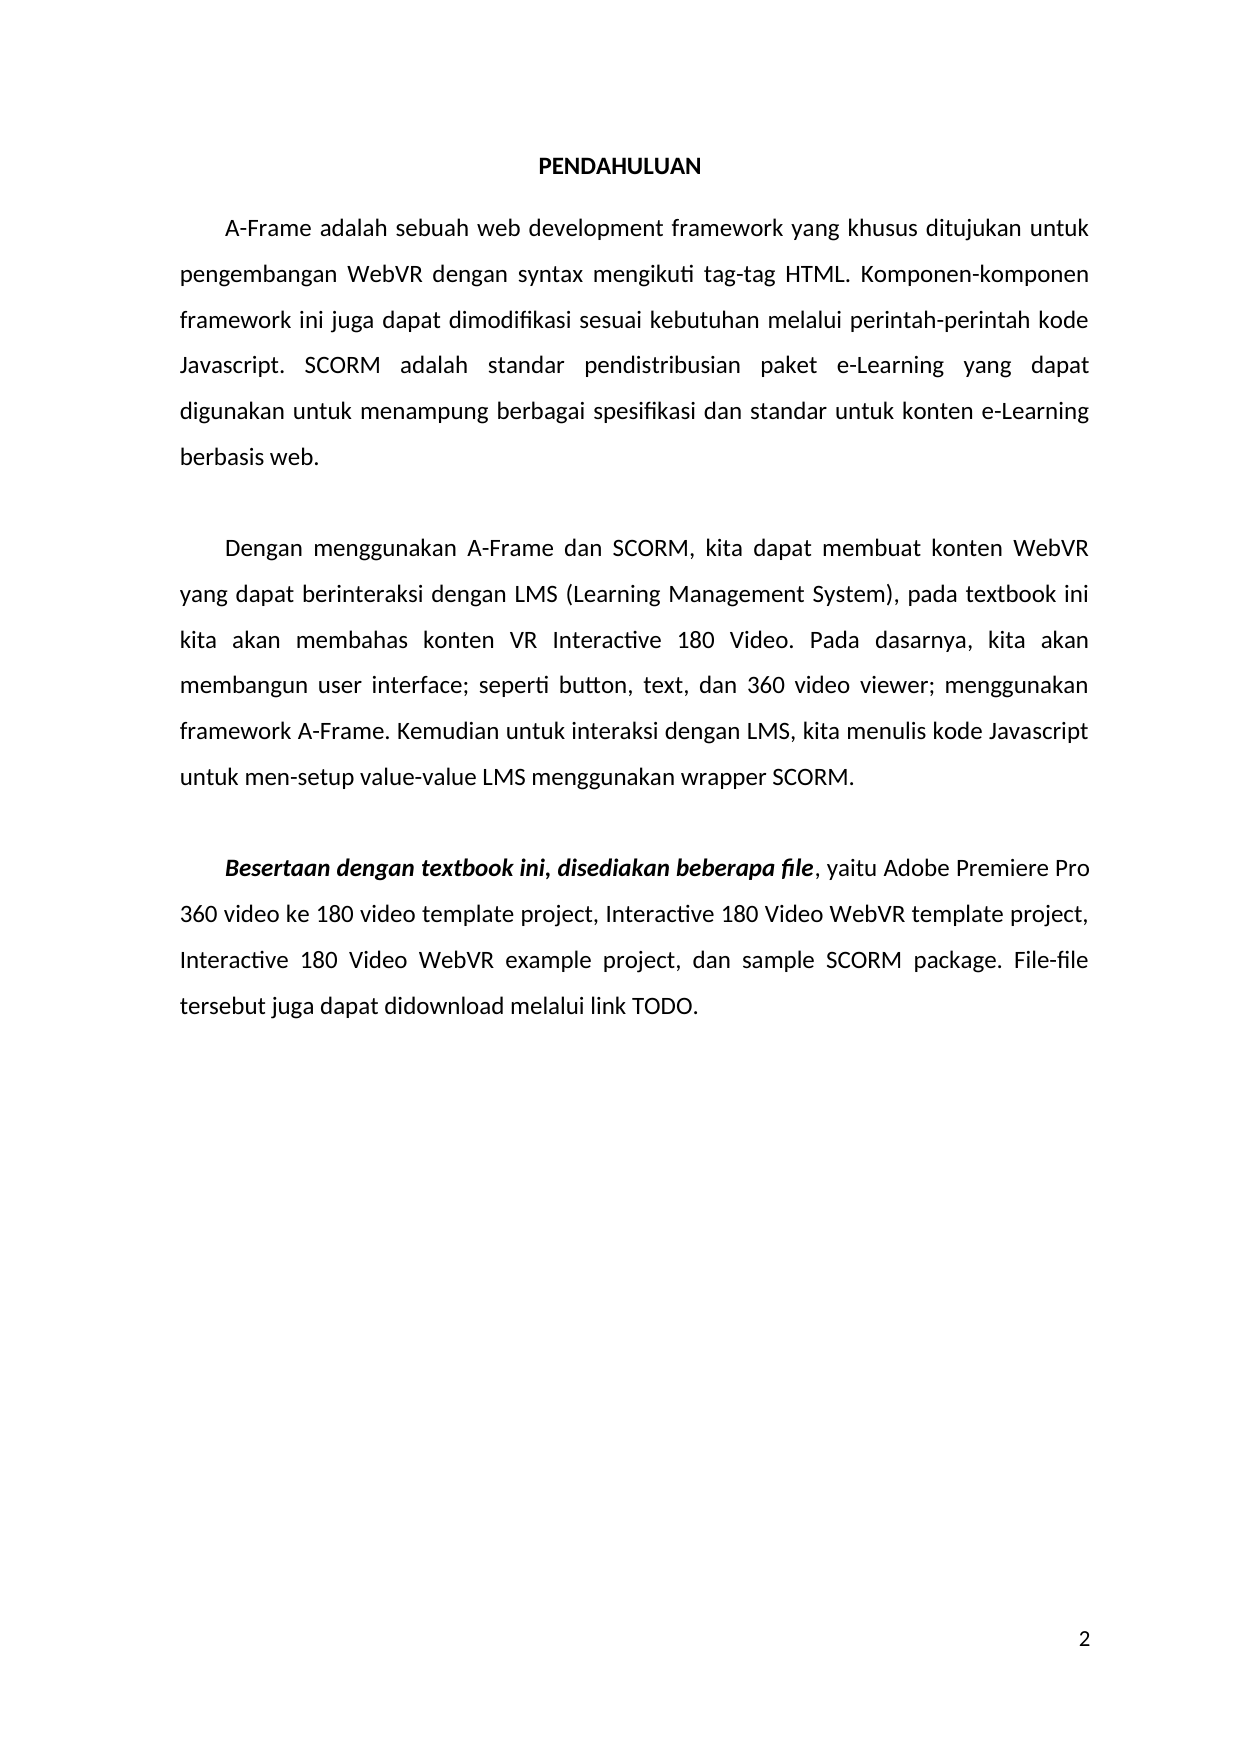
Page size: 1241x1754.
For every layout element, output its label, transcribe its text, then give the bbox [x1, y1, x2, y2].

list Dengan menggunakan A-Frame dan SCORM, kita dapat membuat konten WebVR yang dapat berinteraksi dengan LMS (Learning Management System), pada textbook ini kita akan membahas konten VR Interactive 180 Video. Pada dasarnya, kita akan membangun user interface; seperti button, text, dan 360 video viewer; menggunakan framework A-Frame. Kemudian untuk interaksi dengan LMS, kita menulis kode Javascript untuk men-setup value-value LMS menggunakan wrapper SCORM. [179, 729, 1090, 792]
list Dengan menggunakan A-Frame dan SCORM, kita dapat membuat konten WebVR yang dapat berinteraksi dengan LMS (Learning Management System), pada textbook ini kita akan membahas konten VR Interactive 180 Video. Pada dasarnya, kita akan membangun user interface; seperti button, text, dan 360 video viewer; menggunakan framework A-Frame. Kemudian untuk interaksi dengan LMS, kita menulis kode Javascript untuk men-setup value-value LMS menggunakan wrapper SCORM. [179, 591, 1090, 727]
list A-Frame adalah sebuah web development framework yang khusus ditujukan untuk pengembangan WebVR dengan syntax mengikuti tag-tag HTML. Komponen-komponen framework ini juga dapat dimodifikasi sesuai kebutuhan melalui perintah-perintah kode Javascript. SCORM adalah standar pendistribusian paket e-Learning yang dapat digunakan untuk menampung berbagai spesifikasi dan standar untuk konten e-Learning berbasis web. [179, 212, 1090, 472]
list Besertaan dengan textbook ini, disediakan beberapa file, yaitu Adobe Premiere Pro 360 video ke 180 video template project, Interactive 180 Video WebVR template project, Interactive 180 Video WebVR example project, dan sample SCORM package. File-file tersebut juga dapat didownload melalui link TODO. [179, 853, 1090, 1020]
text PENDAHULUAN [150, 150, 1090, 181]
list Dengan menggunakan A-Frame dan SCORM, kita dapat membuat konten WebVR yang dapat berinteraksi dengan LMS (Learning Management System), pada textbook ini kita akan membahas konten VR Interactive 180 Video. Pada dasarnya, kita akan membangun user interface; seperti button, text, dan 360 video viewer; menggunakan framework A-Frame. Kemudian untuk interaksi dengan LMS, kita menulis kode Javascript untuk men-setup value-value LMS menggunakan wrapper SCORM. [179, 532, 1090, 590]
